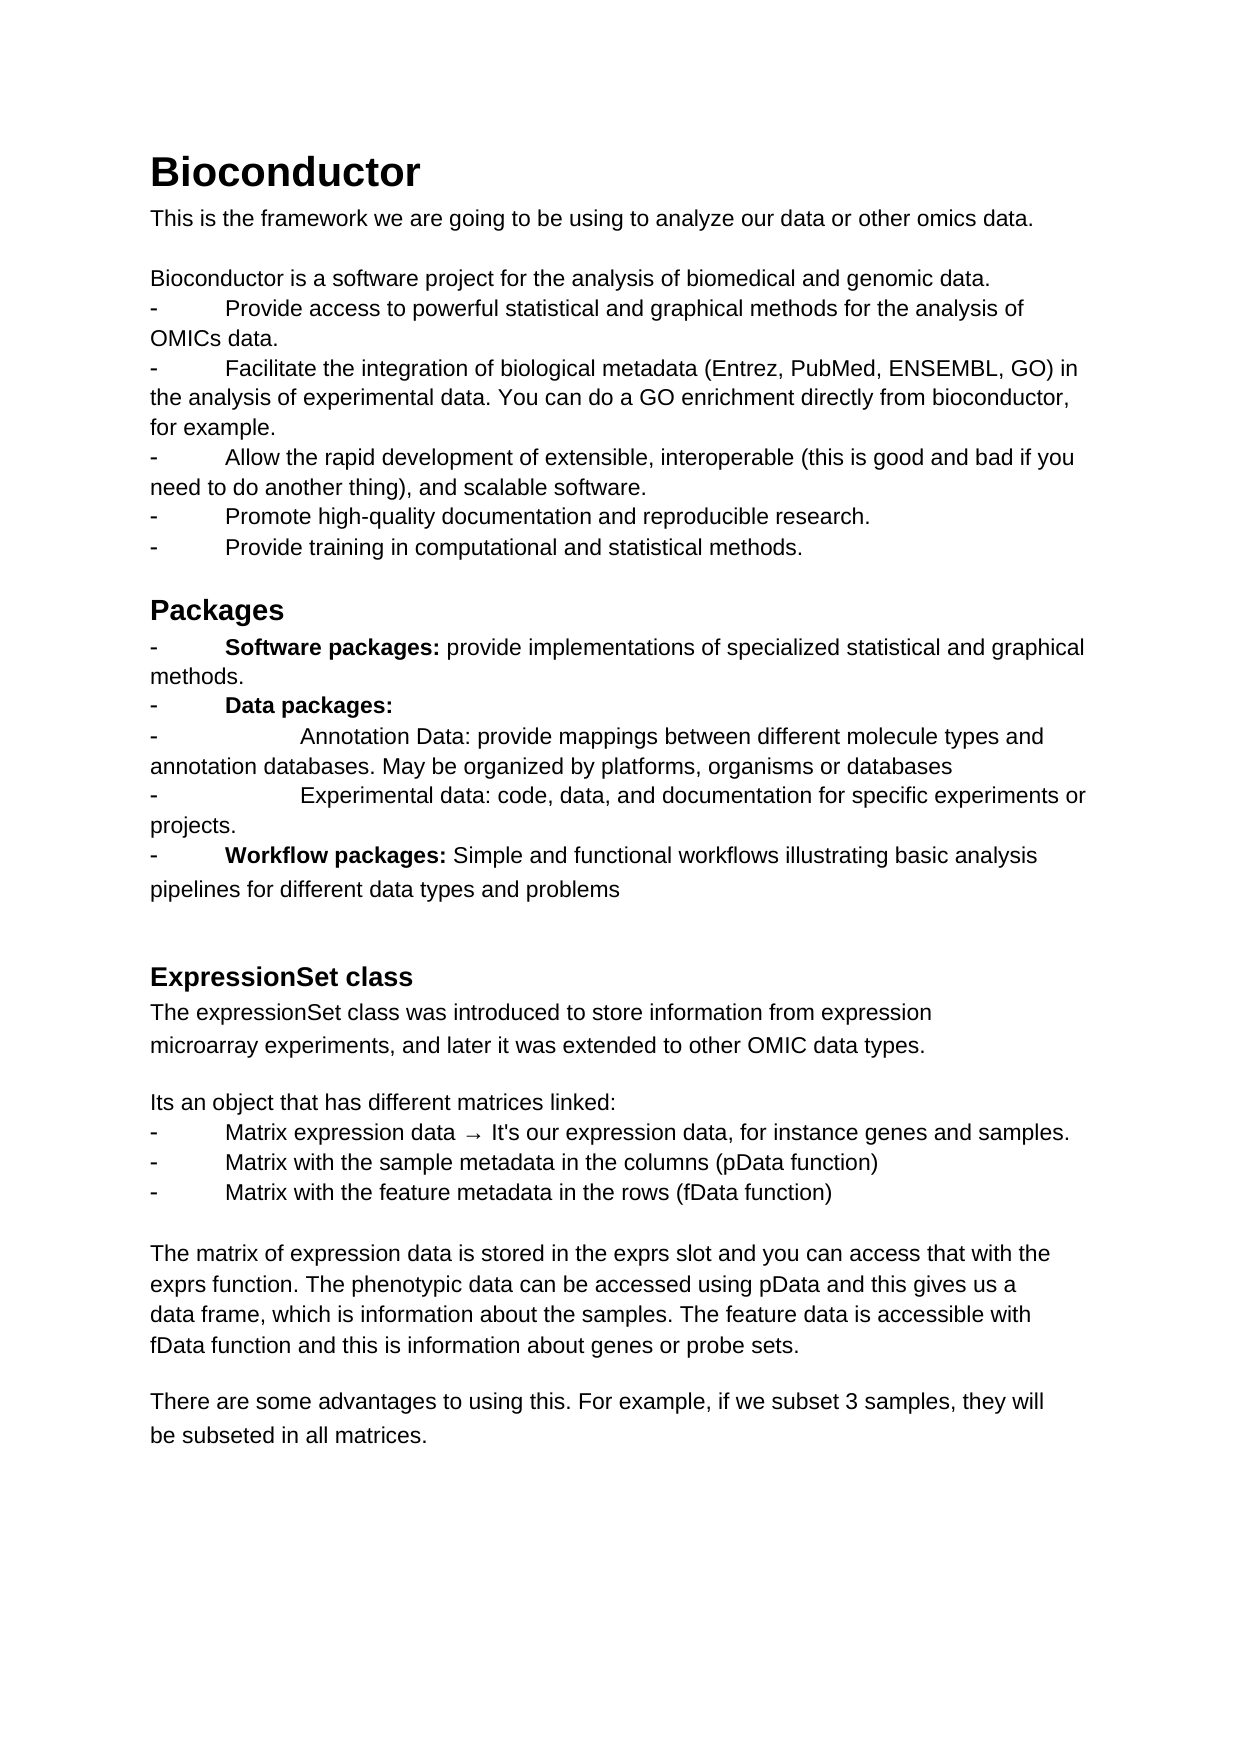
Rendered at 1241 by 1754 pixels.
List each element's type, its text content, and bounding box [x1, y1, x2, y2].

text This is the framework we are going to be using to analyze our data or other omics data. [150, 205, 1090, 232]
text There are some advantages to using this. For example, if we subset 3 samples, they will be subseted in all matrices. [150, 1388, 1075, 1448]
list Allow the rapid development of extensible, interoperable (this is good and bad if you need to do another thing), and scalable software. [150, 444, 1090, 500]
list Matrix expression data → It's our expression data, for instance genes and samples. [150, 1119, 1090, 1145]
list Annotation Data: provide mappings between different molecule types and annotation databases. May be organized by platforms, organisms or databases [150, 723, 1090, 779]
list Facilitate the integration of biological metadata (Entrez, PubMed, ENSEMBL, GO) in the analysis of experimental data. You can do a GO enrichment directly from bioconductor, for example. [150, 354, 1090, 440]
list Experimental data: code, data, and documentation for specific experiments or projects. [150, 782, 1090, 838]
text Bioconductor [150, 147, 1090, 195]
list Data packages: [150, 692, 1090, 718]
text Its an object that has different matrices linked: [150, 1088, 1090, 1115]
text Packages [150, 593, 1090, 627]
text ExpressionSet class [150, 961, 1090, 993]
text The expressionSet class was introduced to store information from expression microarray experiments, and later it was extended to other OMIC data types. [150, 999, 1044, 1058]
list Software packages: provide implementations of specialized statistical and graphical methods. [150, 634, 1090, 689]
list Promote high-quality documentation and reproducible research. [150, 503, 1090, 530]
text Bioconductor is a software project for the analysis of biomedical and genomic data. [150, 265, 1090, 291]
list Matrix with the sample metadata in the columns (pData function) [150, 1149, 1090, 1175]
list Workflow packages: Simple and functional workflows illustrating basic analysis pipelines for different data types and problems [150, 842, 1090, 902]
list Matrix with the feature metadata in the rows (fData function) [150, 1179, 1090, 1206]
list Provide training in computational and statistical methods. [150, 533, 1090, 560]
text The matrix of expression data is stored in the exprs slot and you can access that with the exprs function. The phenotypic data can be accessed using pData and this gives us a data frame, which is information about the samples. The feature data is accessible with fData function and this is information about genes or probe sets. [150, 1240, 1064, 1358]
list Provide access to powerful statistical and graphical methods for the analysis of OMICs data. [150, 295, 1090, 351]
